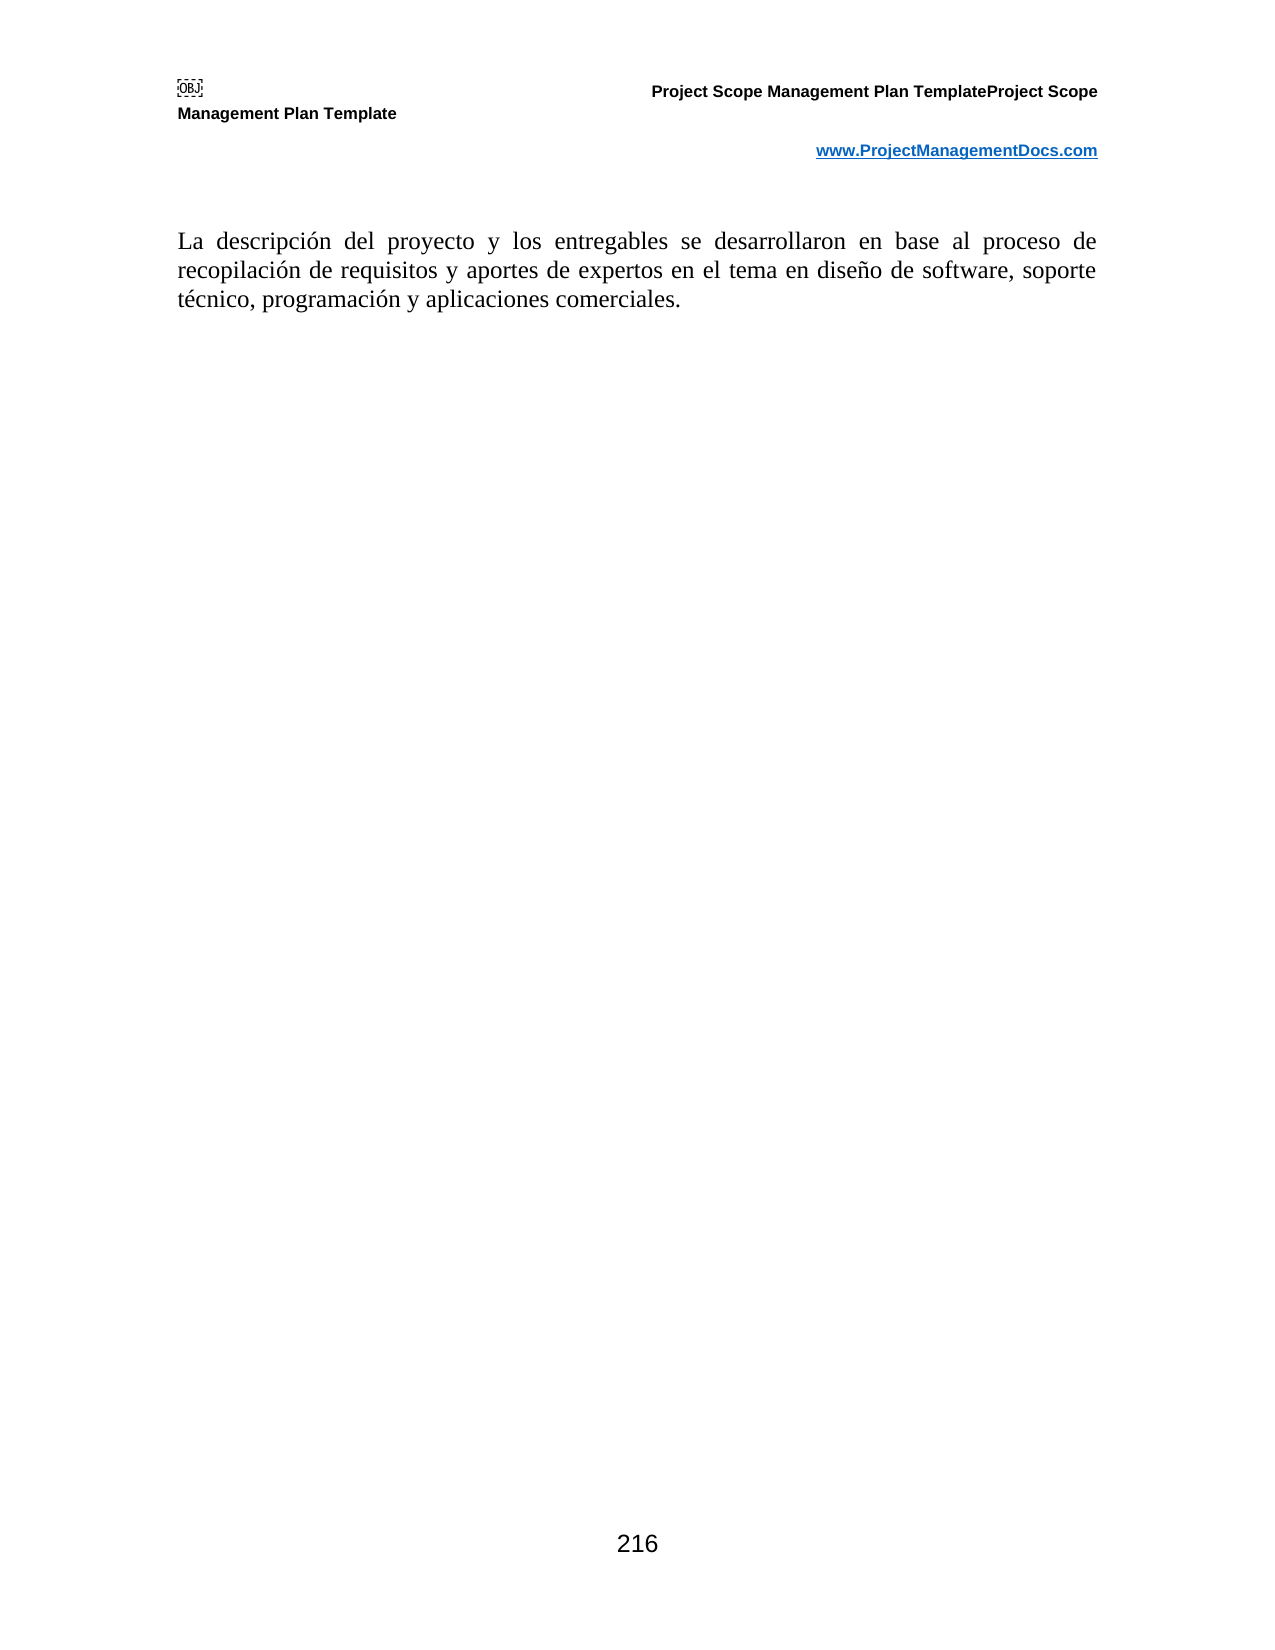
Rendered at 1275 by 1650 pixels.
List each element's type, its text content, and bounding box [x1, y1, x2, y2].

text La descripción del proyecto y los entregables se desarrollaron en base al proceso de recopilación de requisitos y aportes de expertos en el tema en diseño de software, soporte técnico, programación y aplicaciones comerciales. [177, 226, 1098, 312]
